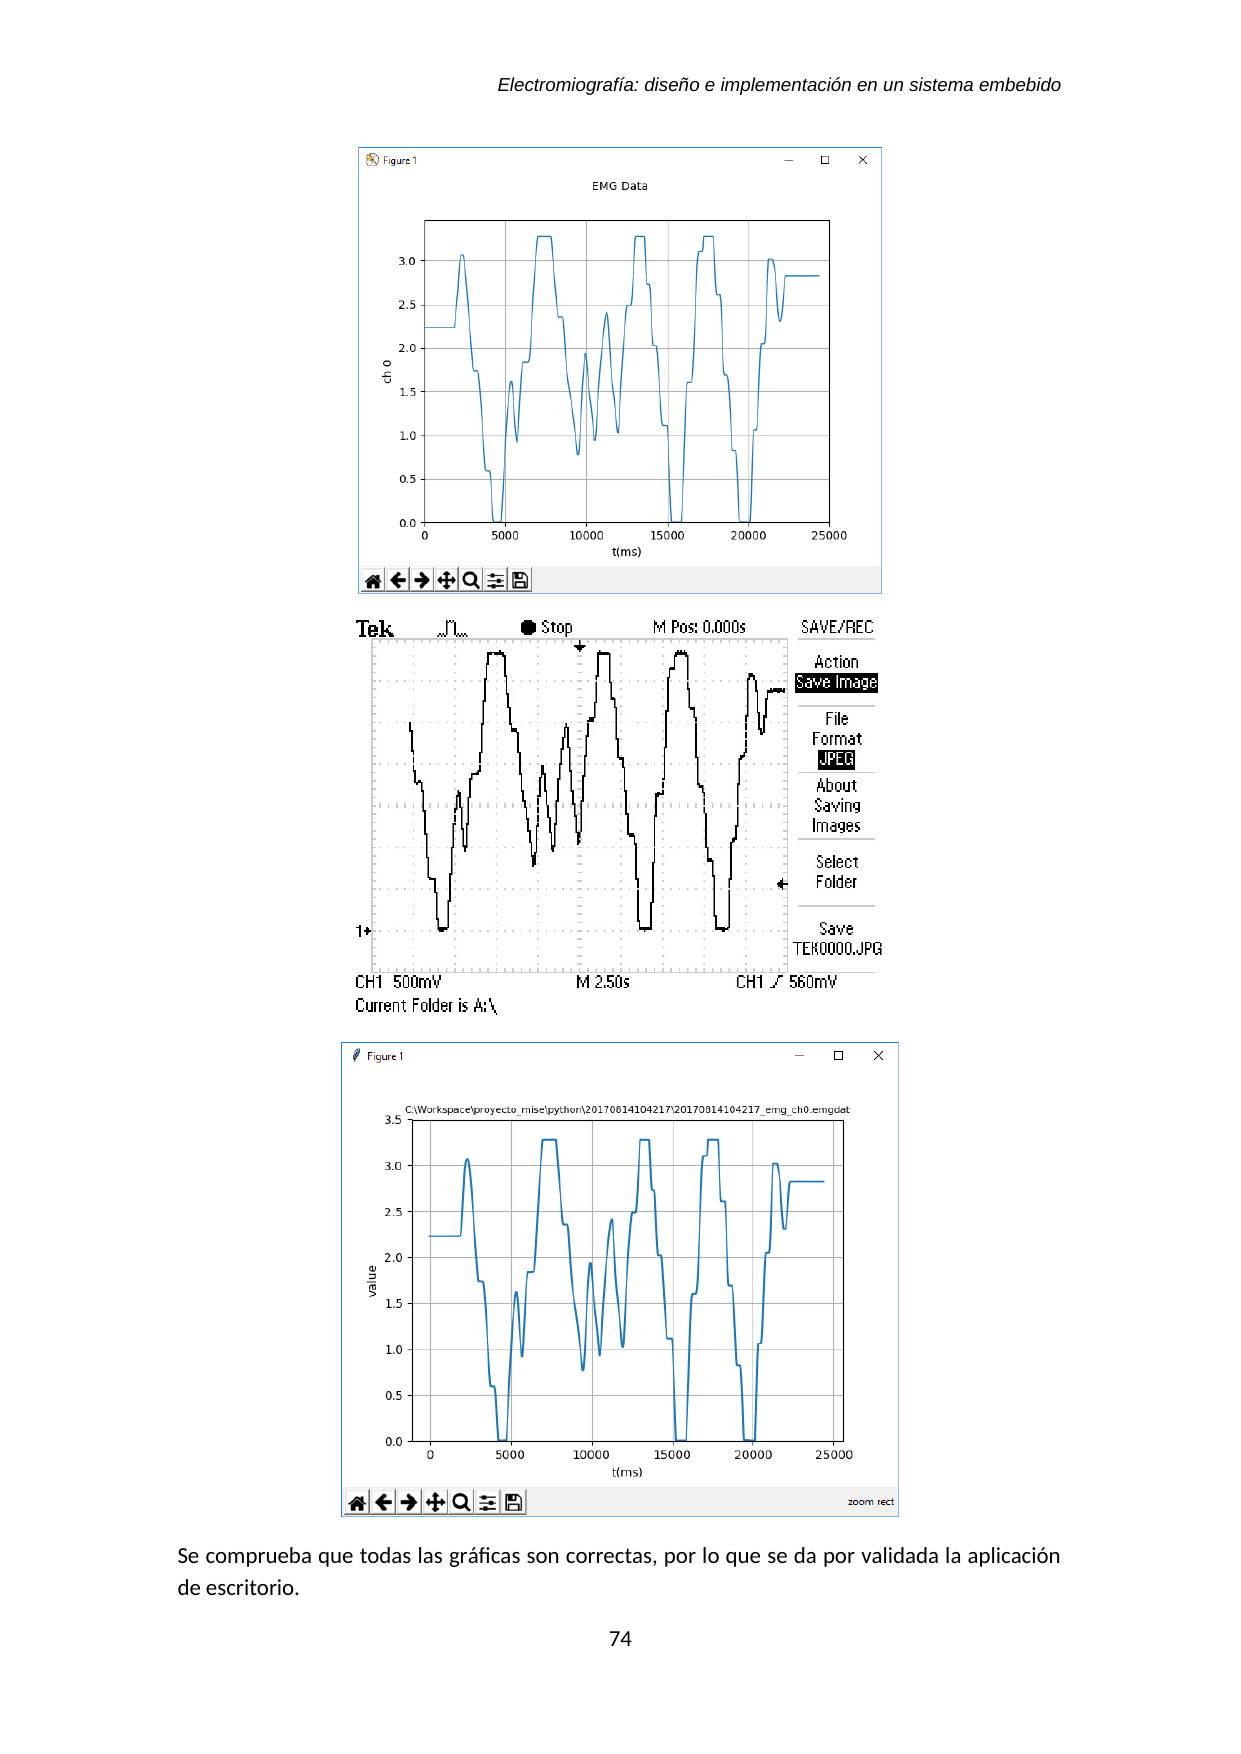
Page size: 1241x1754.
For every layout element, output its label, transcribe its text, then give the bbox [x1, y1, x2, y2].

picture [354, 618, 886, 1018]
picture [358, 147, 882, 594]
text Se comprueba que todas las gráficas son correctas, por lo que se da por validada la aplicación de escritorio. [177, 1541, 1063, 1602]
picture [341, 1042, 899, 1517]
